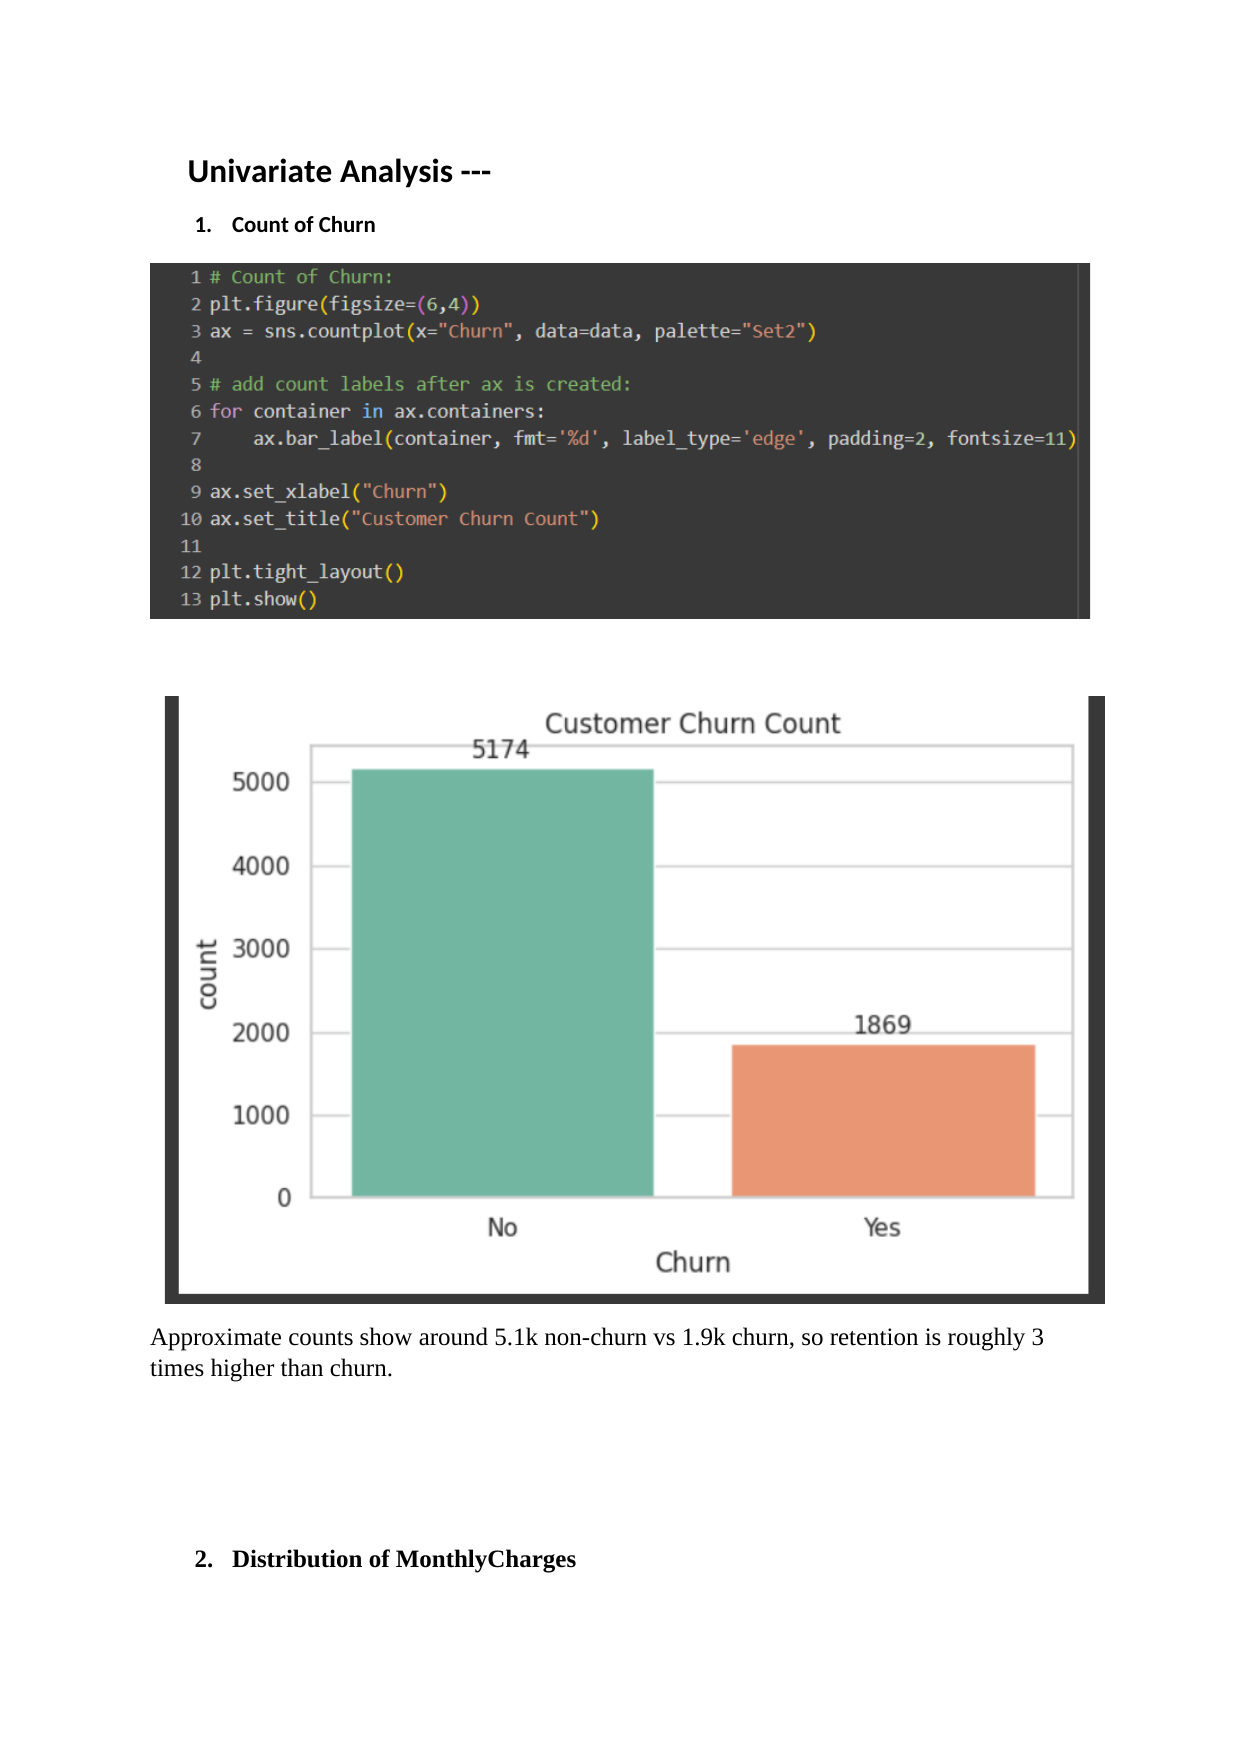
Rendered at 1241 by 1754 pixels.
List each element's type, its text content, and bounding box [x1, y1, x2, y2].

text Univariate Analysis --- [187, 150, 1090, 191]
list Distribution of MonthlyCharges [194, 1544, 1090, 1573]
picture [150, 263, 1091, 619]
list Count of Churn [194, 211, 1090, 239]
text Approximate counts show around 5.1k non-churn vs 1.9k churn, so retention is roughly 3 times higher than churn. [150, 1322, 1090, 1382]
picture [164, 696, 1105, 1304]
